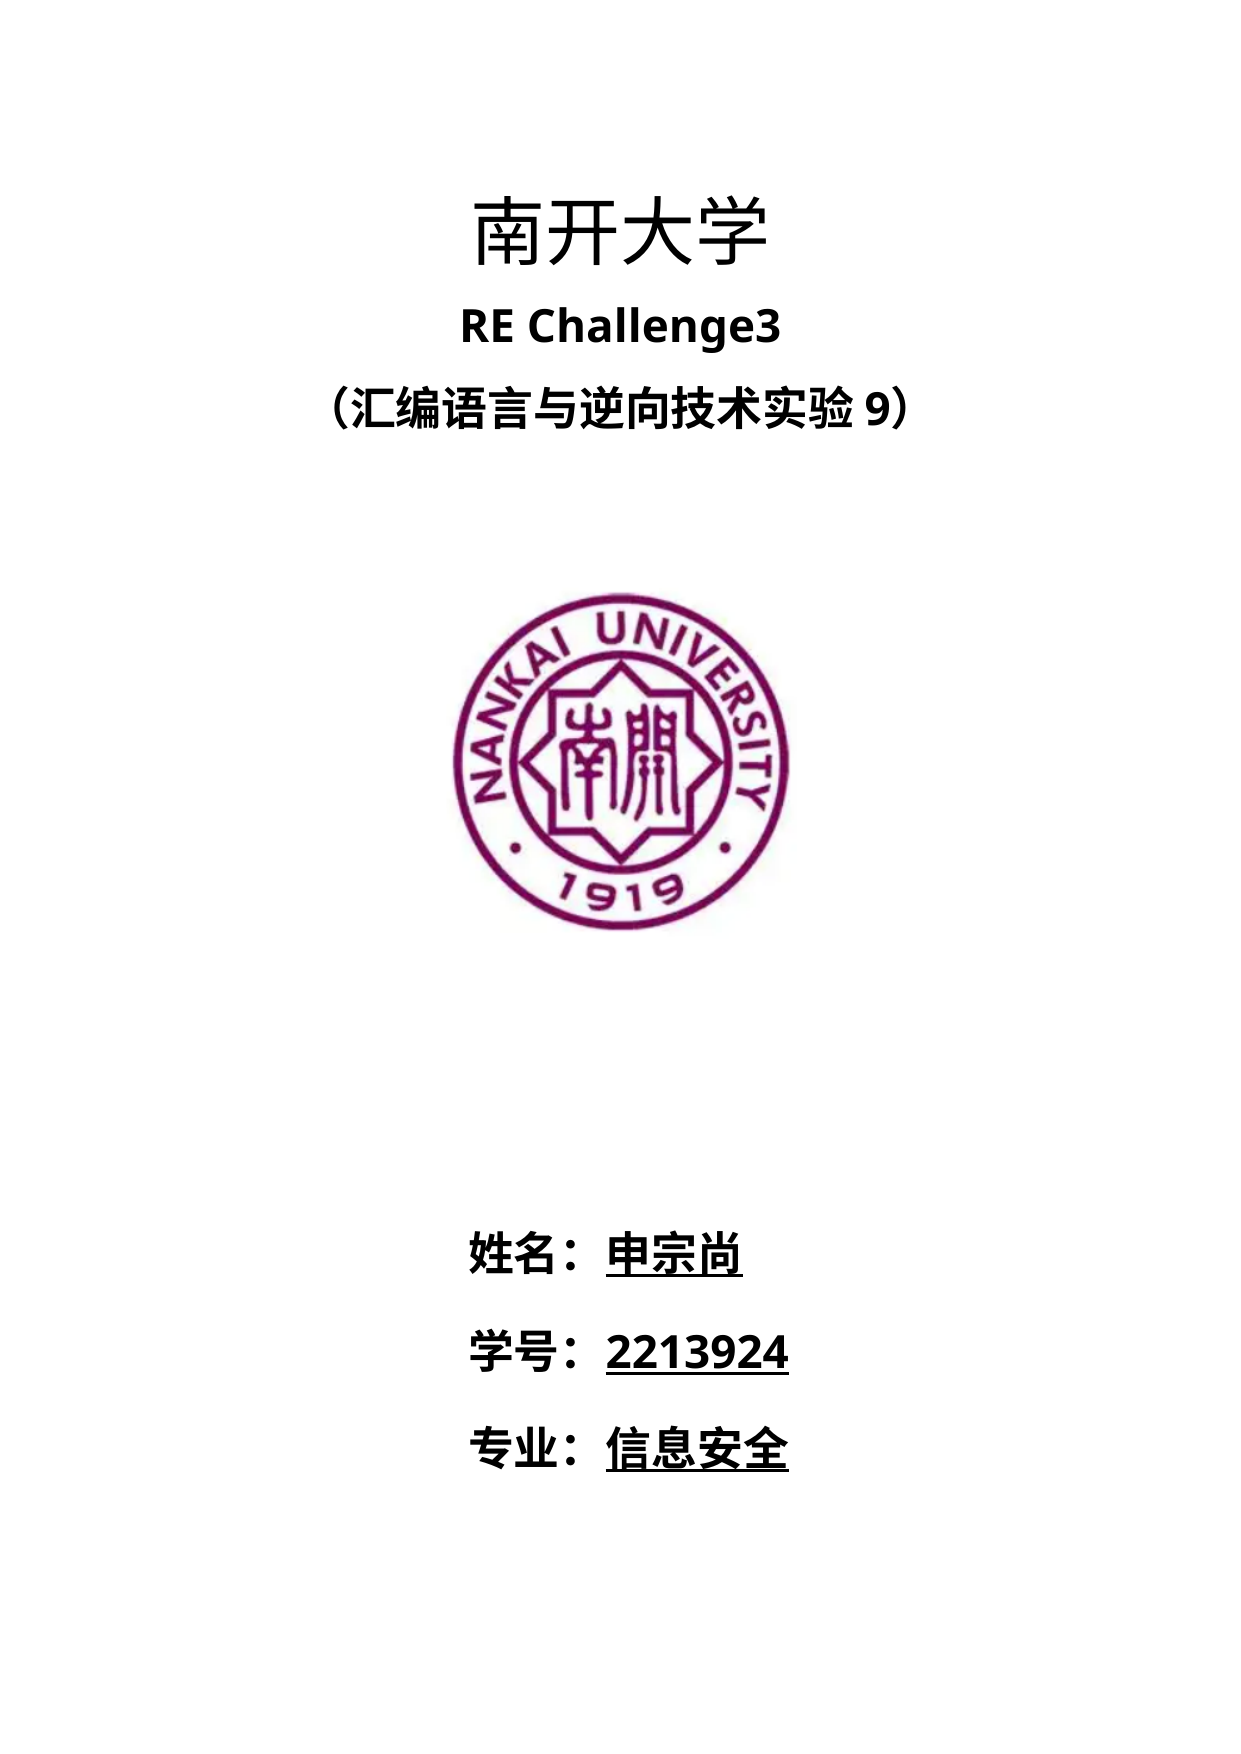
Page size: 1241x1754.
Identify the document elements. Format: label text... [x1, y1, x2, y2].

text 学号：2213924 [187, 1299, 1053, 1397]
text 姓名：申宗尚 [187, 1202, 1053, 1299]
picture [443, 584, 797, 939]
text （汇编语言与逆向技术实验 9） [187, 357, 1053, 454]
text 专业：信息安全 [187, 1397, 1053, 1494]
text 南开大学 [187, 162, 1053, 292]
text RE Challenge3 [187, 292, 1053, 357]
